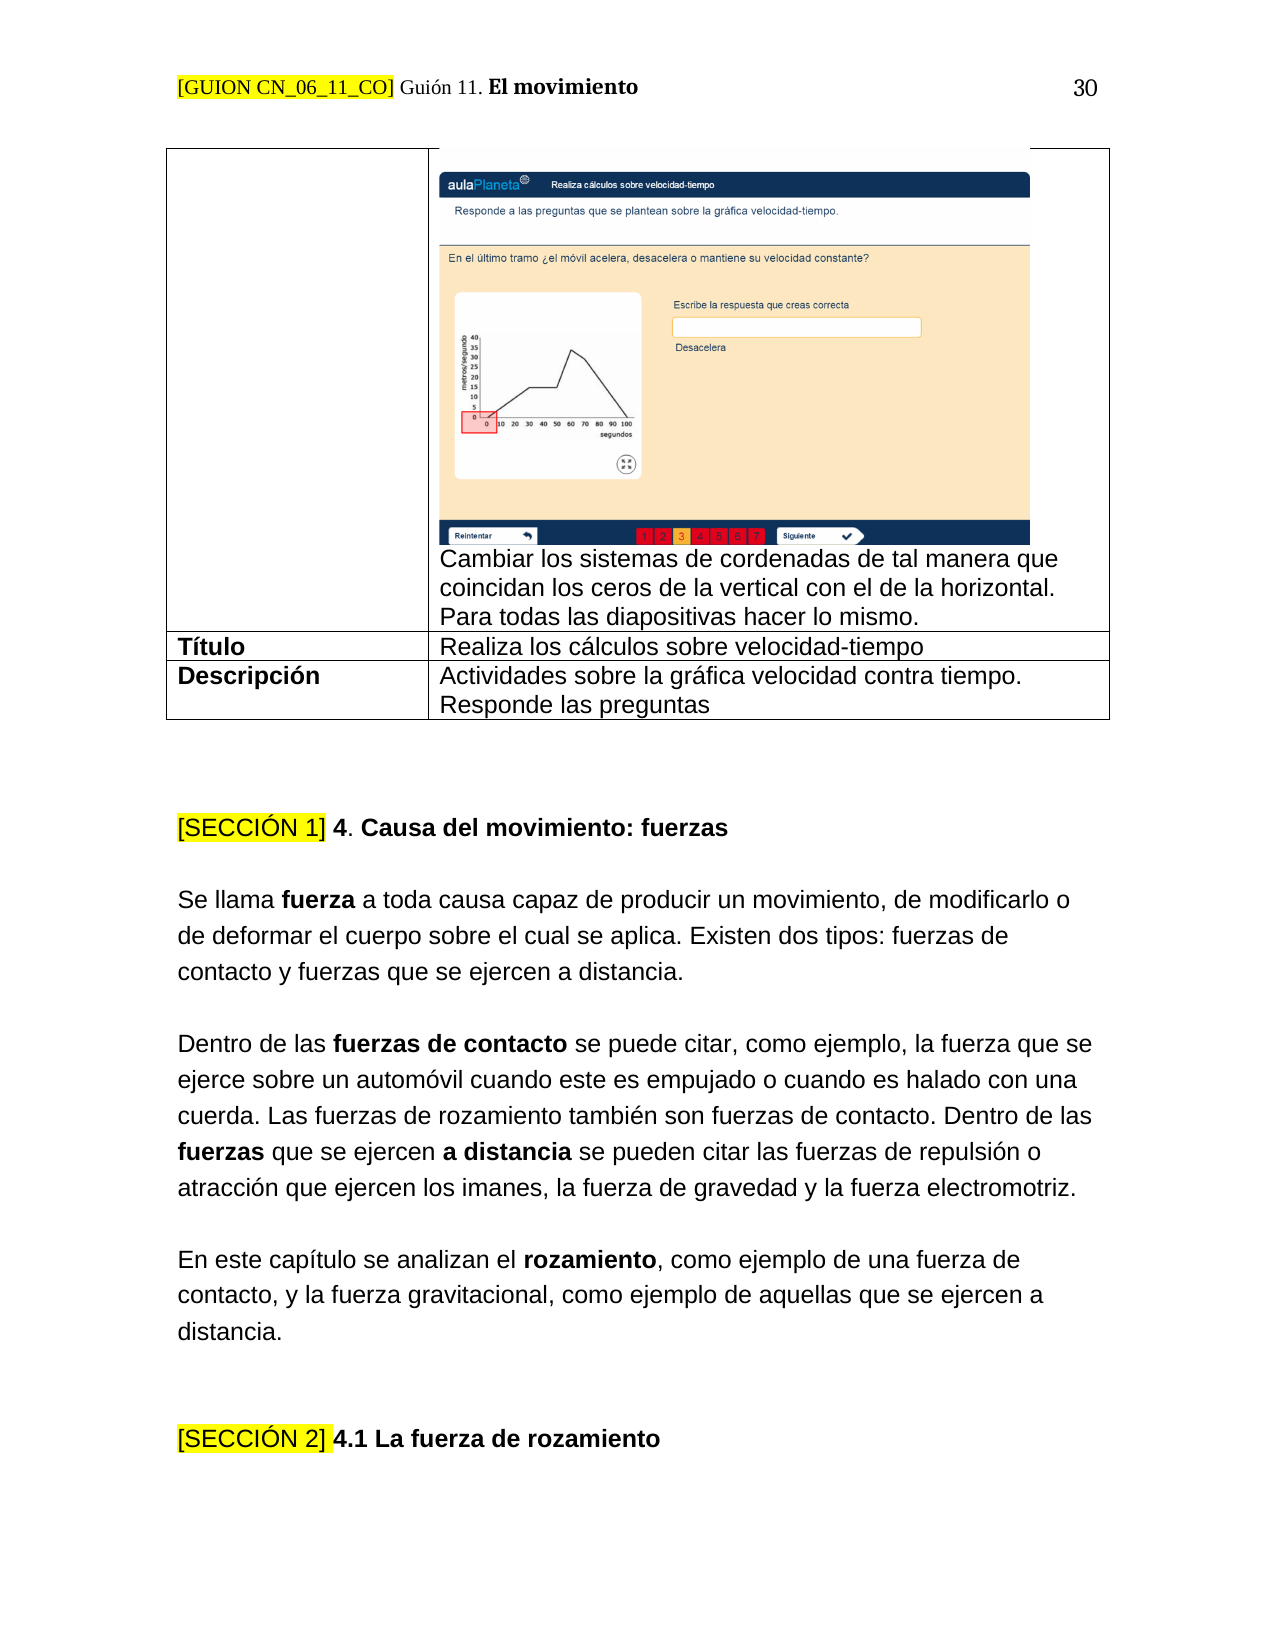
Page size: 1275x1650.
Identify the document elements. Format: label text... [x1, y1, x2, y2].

text En este capítulo se analizan el rozamiento, como ejemplo de una fuerza de contacto, y la fuerza gravitacional, como ejemplo de aquellas que se ejercen a distancia. [177, 1237, 1098, 1345]
picture [439, 148, 1030, 545]
table_cell Realiza los cálculos sobre velocidad-tiempo [429, 632, 1109, 660]
text [SECCIÓN 1] 4. Causa del movimiento: fuerzas [177, 806, 1098, 842]
text [SECCIÓN 2] 4.1 La fuerza de rozamiento [177, 1417, 1098, 1453]
table_cell Actividades sobre la gráfica velocidad contra tiempo. Responde las preguntas [429, 661, 1109, 719]
text Dentro de las fuerzas de contacto se puede citar, como ejemplo, la fuerza que se ejerce sobre un automóvil cuando este es empujado o cuando es halado con una cuerda. Las fuerzas de rozamiento también son fuerzas de contacto. Dentro de las fuerzas que se ejercen a distancia se pueden citar las fuerzas de repulsión o atracción que ejercen los imanes, la fuerza de gravedad y la fuerza electromotriz. [177, 1022, 1098, 1201]
text Se llama fuerza a toda causa capaz de producir un movimiento, de modificarlo o de deformar el cuerpo sobre el cual se aplica. Existen dos tipos: fuerzas de contacto y fuerzas que se ejercen a distancia. [177, 878, 1098, 986]
table_cell Descripción [167, 661, 428, 719]
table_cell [167, 149, 428, 631]
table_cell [429, 149, 1109, 631]
table_cell Título [167, 632, 428, 660]
